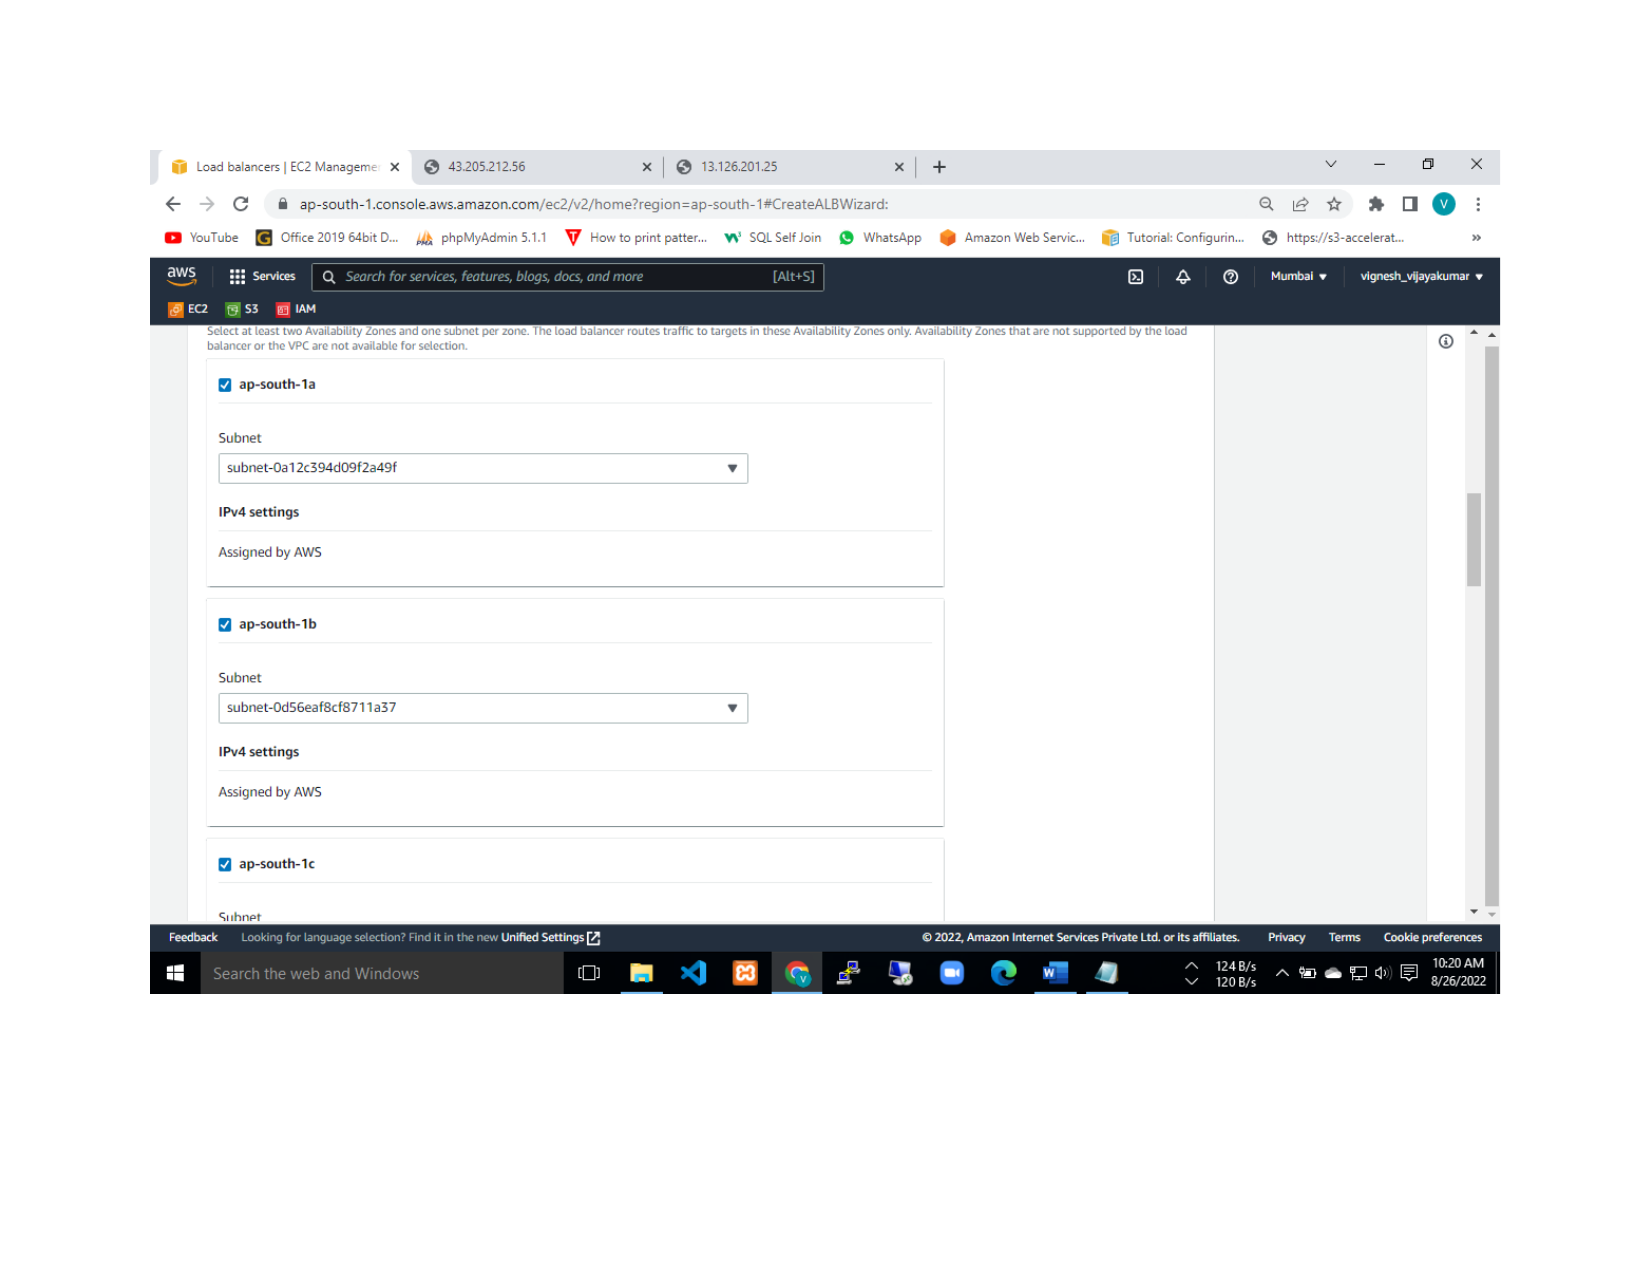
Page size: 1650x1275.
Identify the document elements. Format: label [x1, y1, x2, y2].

picture [150, 150, 1500, 994]
